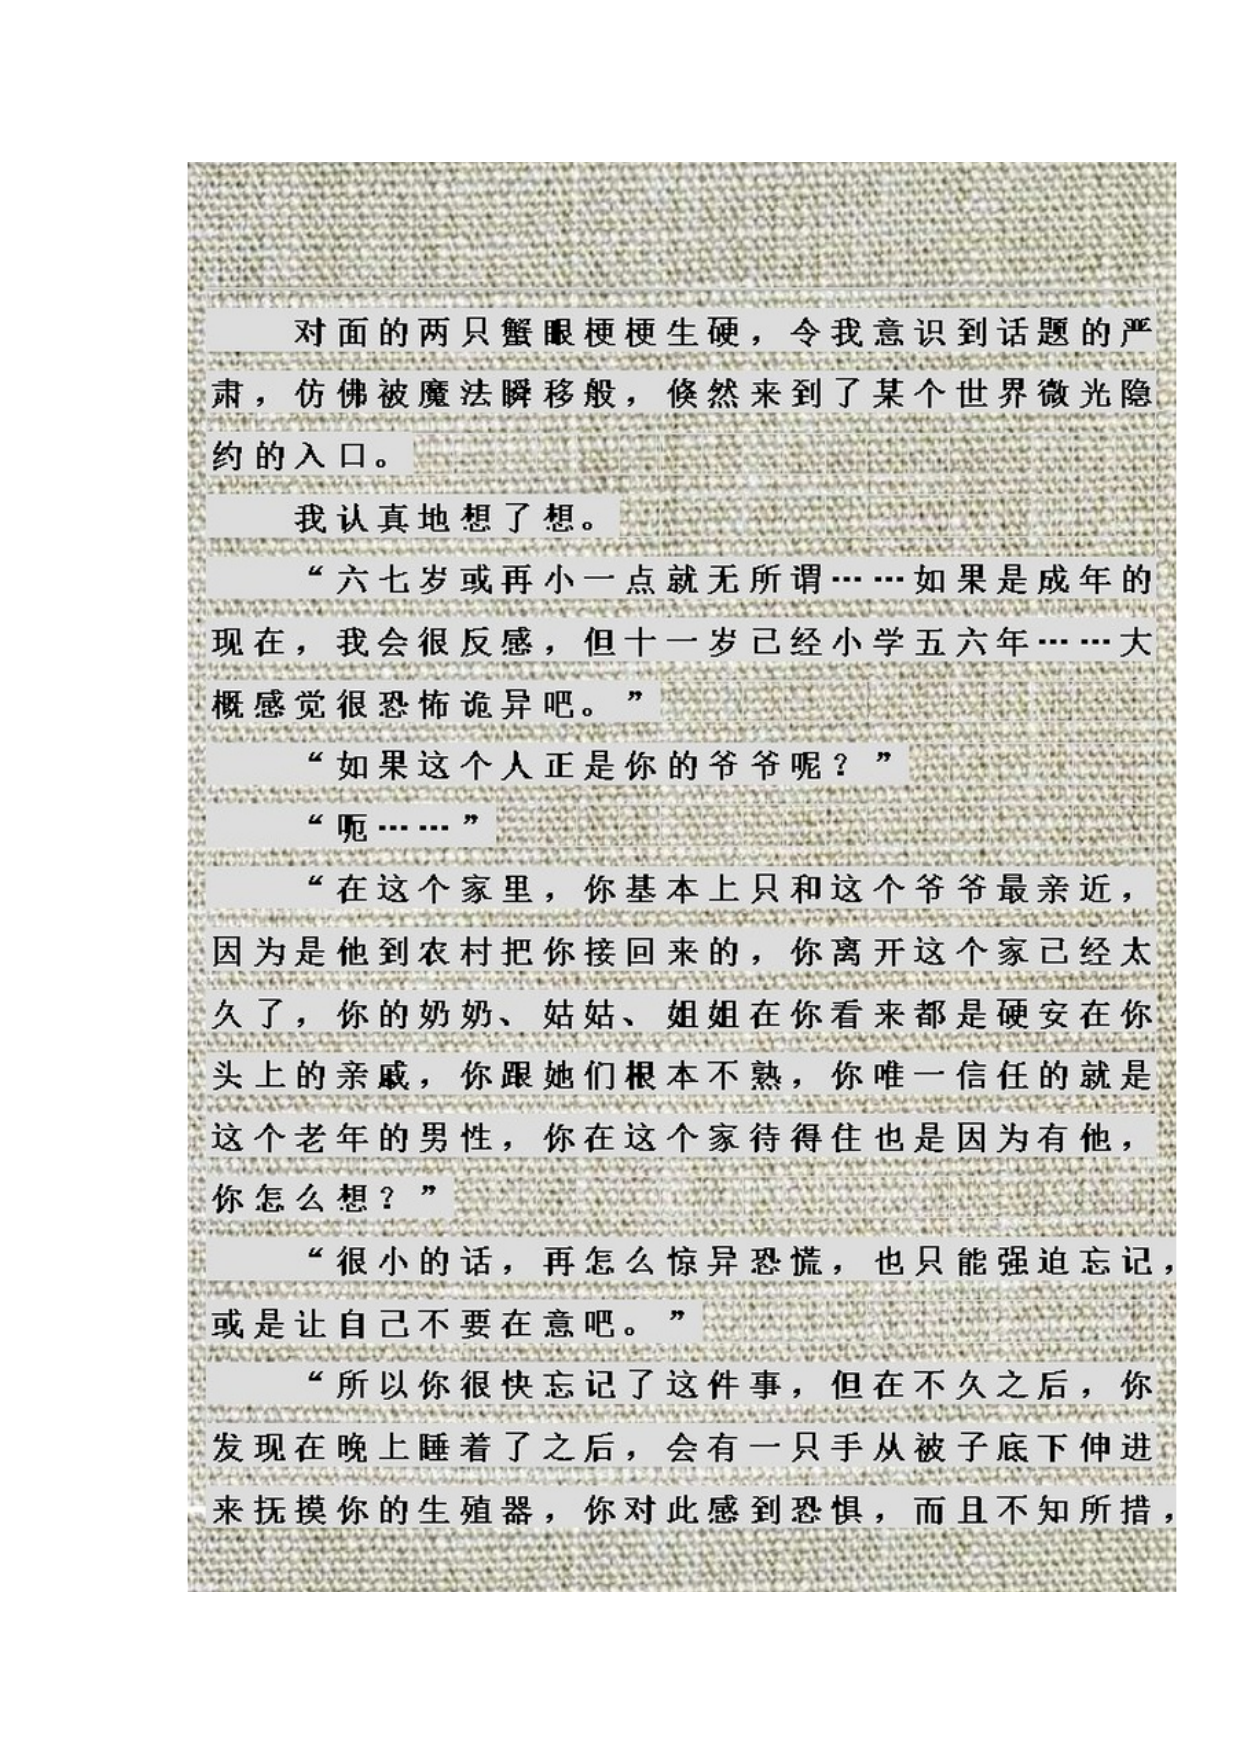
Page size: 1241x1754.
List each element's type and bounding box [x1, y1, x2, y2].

picture [187, 162, 1177, 1592]
